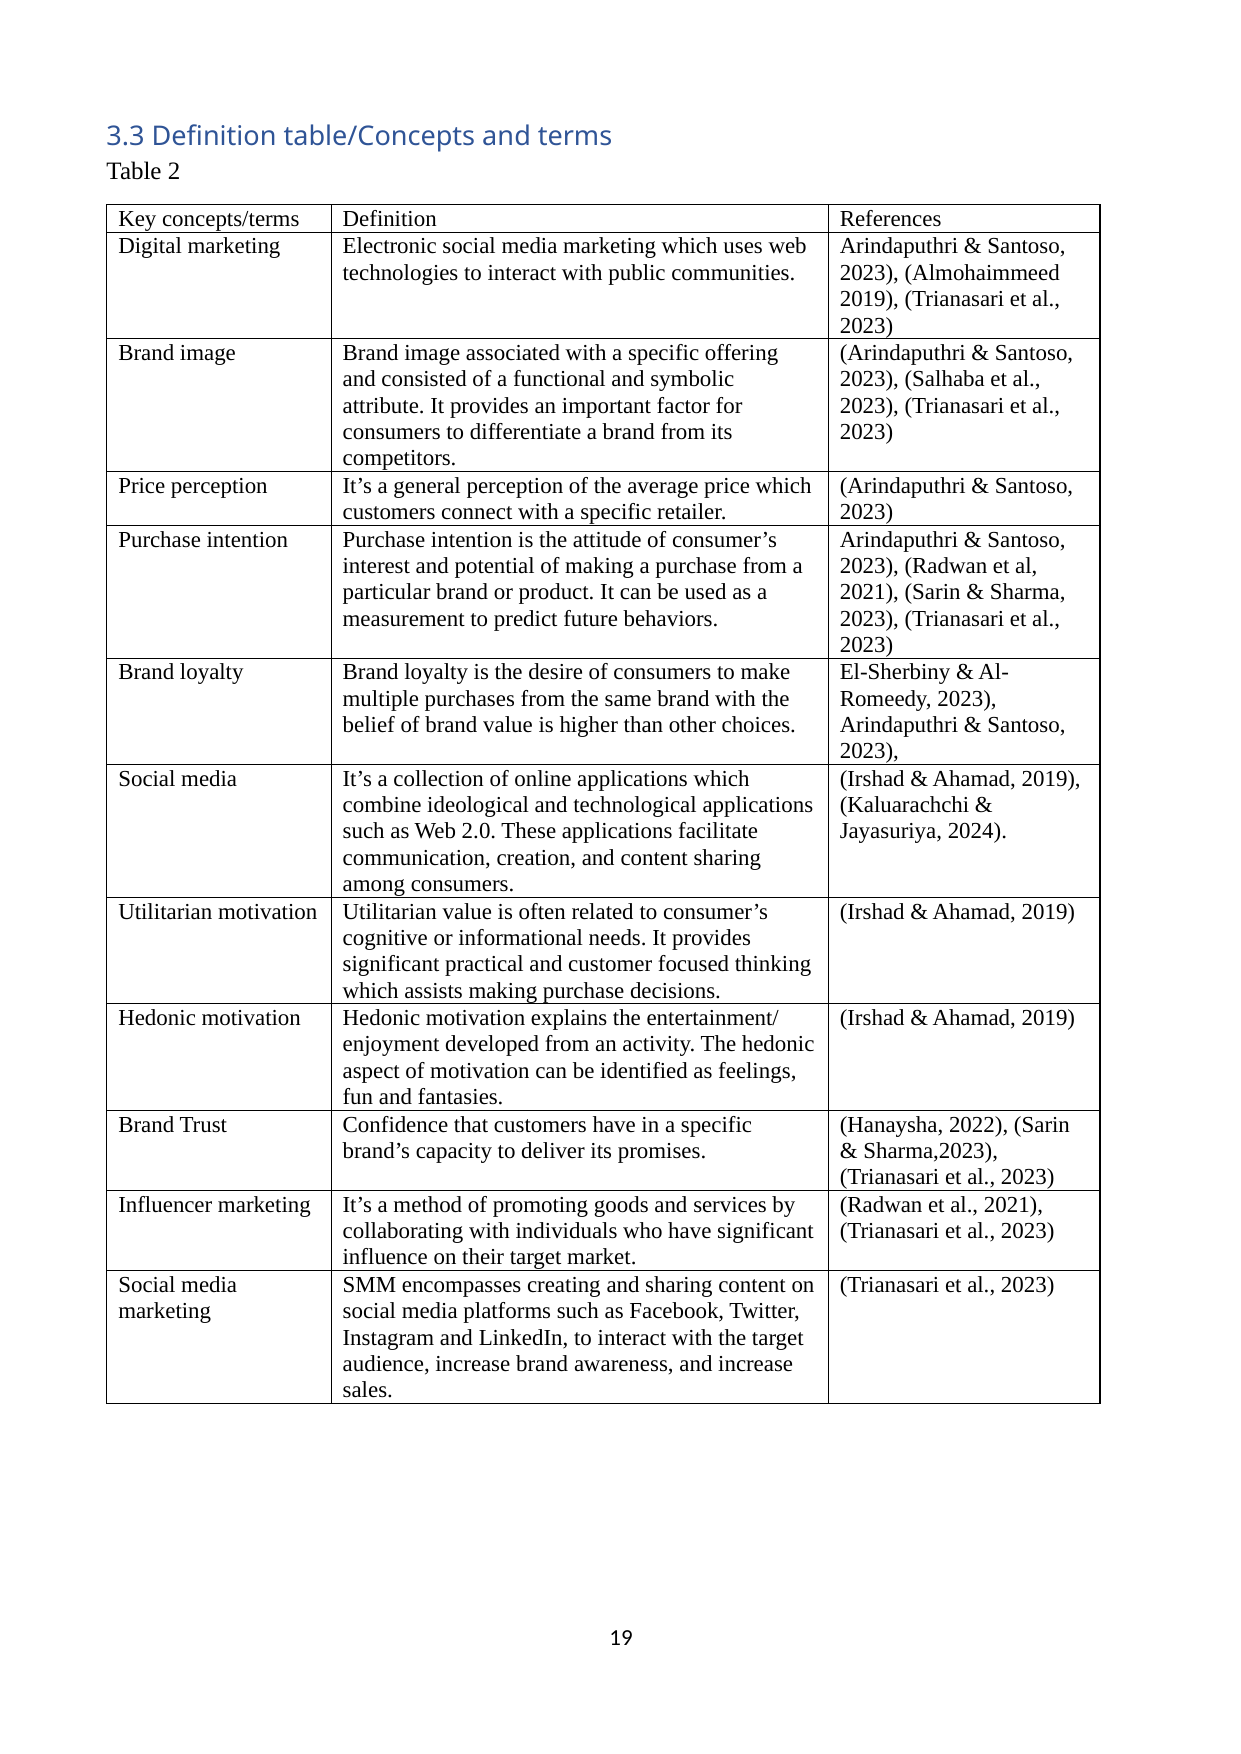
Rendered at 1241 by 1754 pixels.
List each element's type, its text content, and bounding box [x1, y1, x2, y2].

subtitle 3.3 Definition table/Concepts and terms [106, 117, 1135, 153]
table_cell Hedonic motivation [107, 1004, 331, 1109]
table_cell Arindaputhri & Santoso, 2023), (Radwan et al, 2021), (Sarin & Sharma, 2023), (Trianasari et al., 2023) [829, 526, 1099, 657]
table_cell Purchase intention is the attitude of consumer’s interest and potential of making a purchase from a particular brand or product. It can be used as a measurement to predict future behaviors. [332, 526, 828, 657]
table_cell Brand image [107, 339, 331, 471]
table_header Key concepts/terms [107, 205, 331, 232]
table_header References [829, 205, 1099, 232]
table_cell Brand loyalty is the desire of consumers to make multiple purchases from the same brand with the belief of brand value is higher than other choices. [332, 659, 828, 764]
table_cell (Hanaysha, 2022), (Sarin & Sharma,2023), (Trianasari et al., 2023) [829, 1111, 1099, 1190]
table_cell Confidence that customers have in a specific brand’s capacity to deliver its promises. [332, 1111, 828, 1190]
text Table 2 [106, 156, 1135, 185]
table_cell (Irshad & Ahamad, 2019) [829, 1004, 1099, 1109]
table_cell Influencer marketing [107, 1191, 331, 1270]
table_cell Social media marketing [107, 1271, 331, 1403]
table_cell Price perception [107, 472, 331, 524]
table_cell Arindaputhri & Santoso, 2023), (Almohaimmeed 2019), (Trianasari et al., 2023) [829, 233, 1099, 338]
table_cell (Arindaputhri & Santoso, 2023), (Salhaba et al., 2023), (Trianasari et al., 2023) [829, 339, 1099, 471]
table_cell It’s a general perception of the average price which customers connect with a specific retailer. [332, 472, 828, 524]
table_cell Hedonic motivation explains the entertainment/ enjoyment developed from an activity. The hedonic aspect of motivation can be identified as feelings, fun and fantasies. [332, 1004, 828, 1109]
table_cell (Irshad & Ahamad, 2019), (Kaluarachchi & Jayasuriya, 2024). [829, 765, 1099, 897]
table_cell SMM encompasses creating and sharing content on social media platforms such as Facebook, Twitter, Instagram and LinkedIn, to interact with the target audience, increase brand awareness, and increase sales. [332, 1271, 828, 1403]
table_cell Brand Trust [107, 1111, 331, 1190]
table_cell Purchase intention [107, 526, 331, 657]
table_cell (Arindaputhri & Santoso, 2023) [829, 472, 1099, 524]
table_cell It’s a collection of online applications which combine ideological and technological applications such as Web 2.0. These applications facilitate communication, creation, and content sharing among consumers. [332, 765, 828, 897]
table_cell Electronic social media marketing which uses web technologies to interact with public communities. [332, 233, 828, 338]
table_cell (Trianasari et al., 2023) [829, 1271, 1099, 1403]
table_cell Brand loyalty [107, 659, 331, 764]
table_cell It’s a method of promoting goods and services by collaborating with individuals who have significant influence on their target market. [332, 1191, 828, 1270]
table_cell Utilitarian motivation [107, 898, 331, 1003]
table_cell El-Sherbiny & Al-Romeedy, 2023), Arindaputhri & Santoso, 2023), [829, 659, 1099, 764]
table_cell Digital marketing [107, 233, 331, 338]
table_cell (Irshad & Ahamad, 2019) [829, 898, 1099, 1003]
table_header Definition [332, 205, 828, 232]
table_cell Social media [107, 765, 331, 897]
table_cell Utilitarian value is often related to consumer’s cognitive or informational needs. It provides significant practical and customer focused thinking which assists making purchase decisions. [332, 898, 828, 1003]
table_cell Brand image associated with a specific offering and consisted of a functional and symbolic attribute. It provides an important factor for consumers to differentiate a brand from its competitors. [332, 339, 828, 471]
table_cell (Radwan et al., 2021), (Trianasari et al., 2023) [829, 1191, 1099, 1270]
